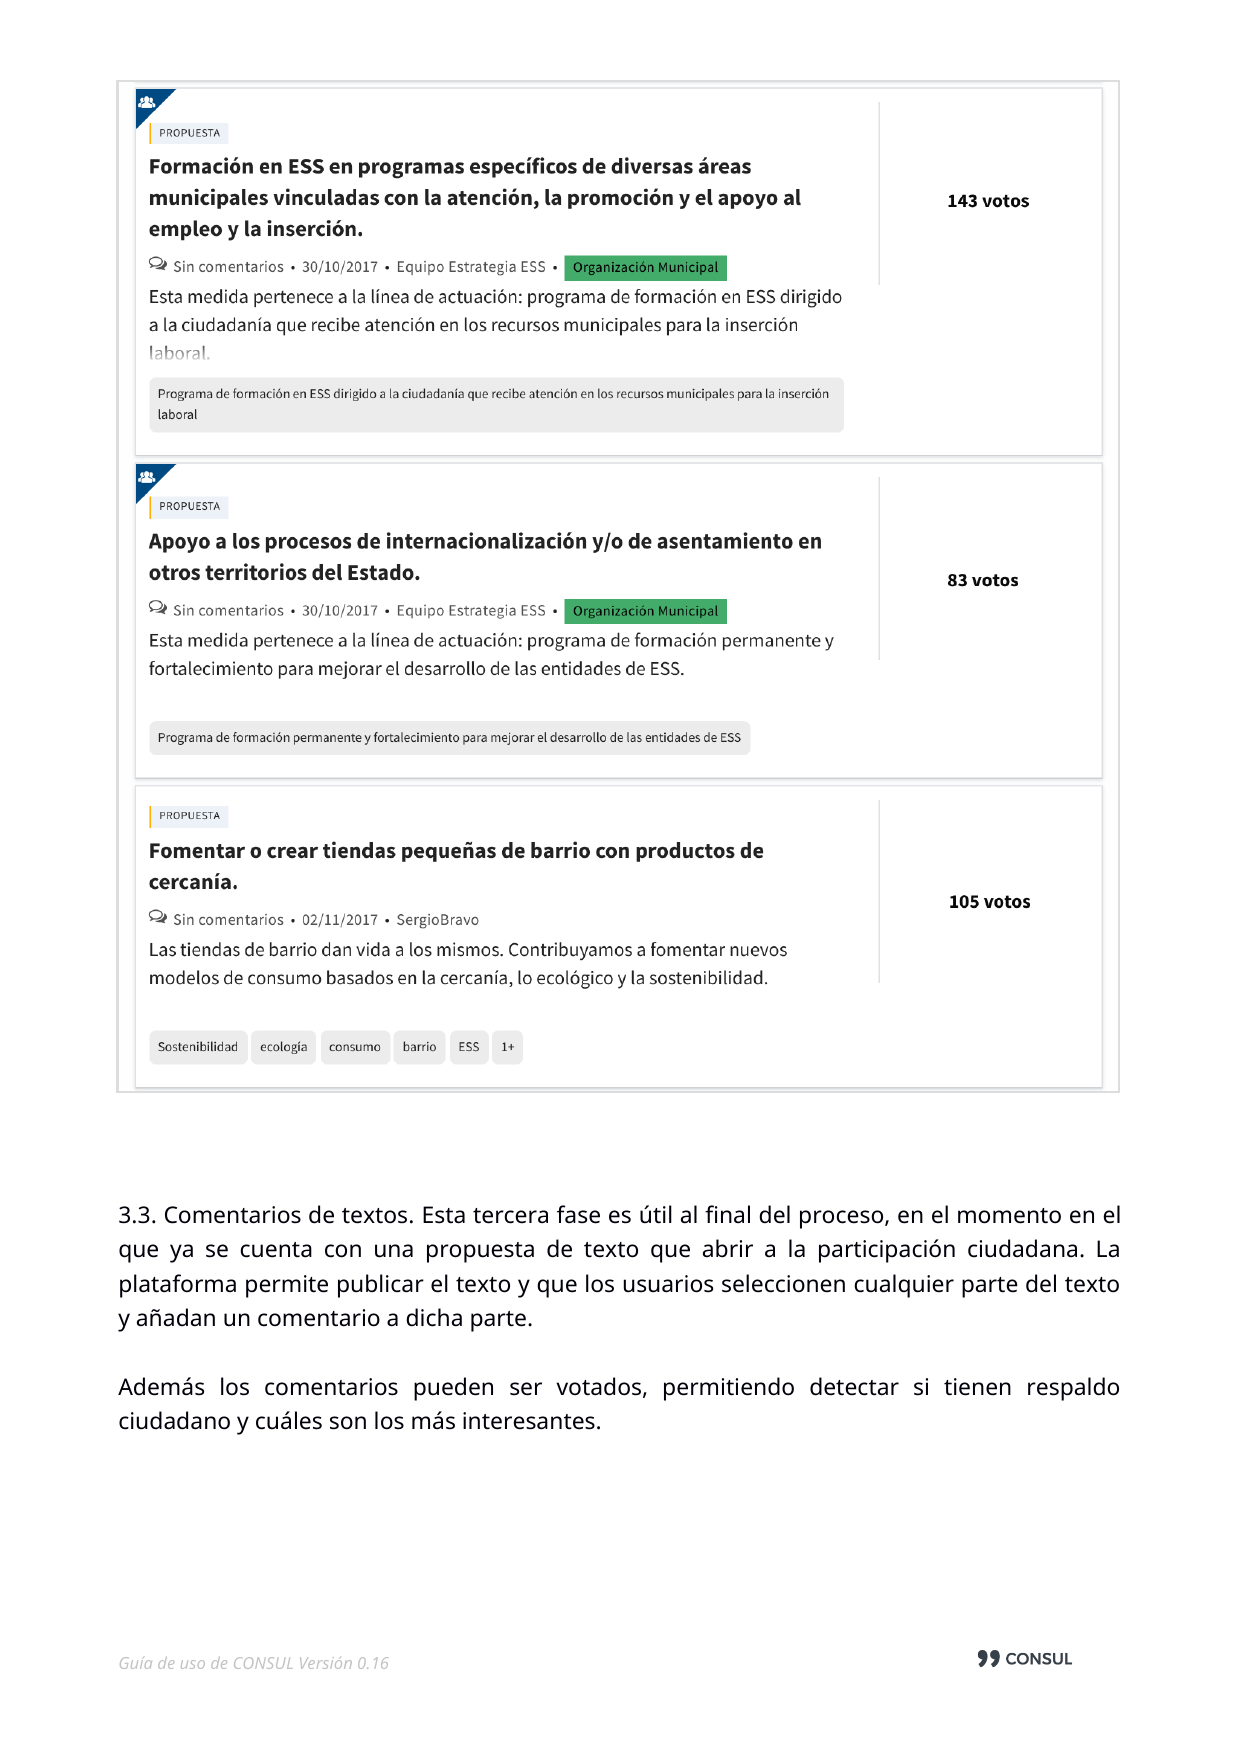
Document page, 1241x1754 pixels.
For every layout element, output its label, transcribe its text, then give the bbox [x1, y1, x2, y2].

text Además los comentarios pueden ser votados, permitiendo detectar si tienen respaldo ciudadano y cuáles son los más interesantes. [118, 1371, 1122, 1437]
picture [974, 1648, 1075, 1670]
text 3.3. Comentarios de textos. Esta tercera fase es útil al final del proceso, en el momento en el que ya se cuenta con una propuesta de texto que abrir a la participación ciudadana. La plataforma permite publicar el texto y que los usuarios seleccionen cualquier parte del texto y añadan un comentario a dicha parte. [118, 1199, 1122, 1333]
picture [119, 82, 1118, 1091]
